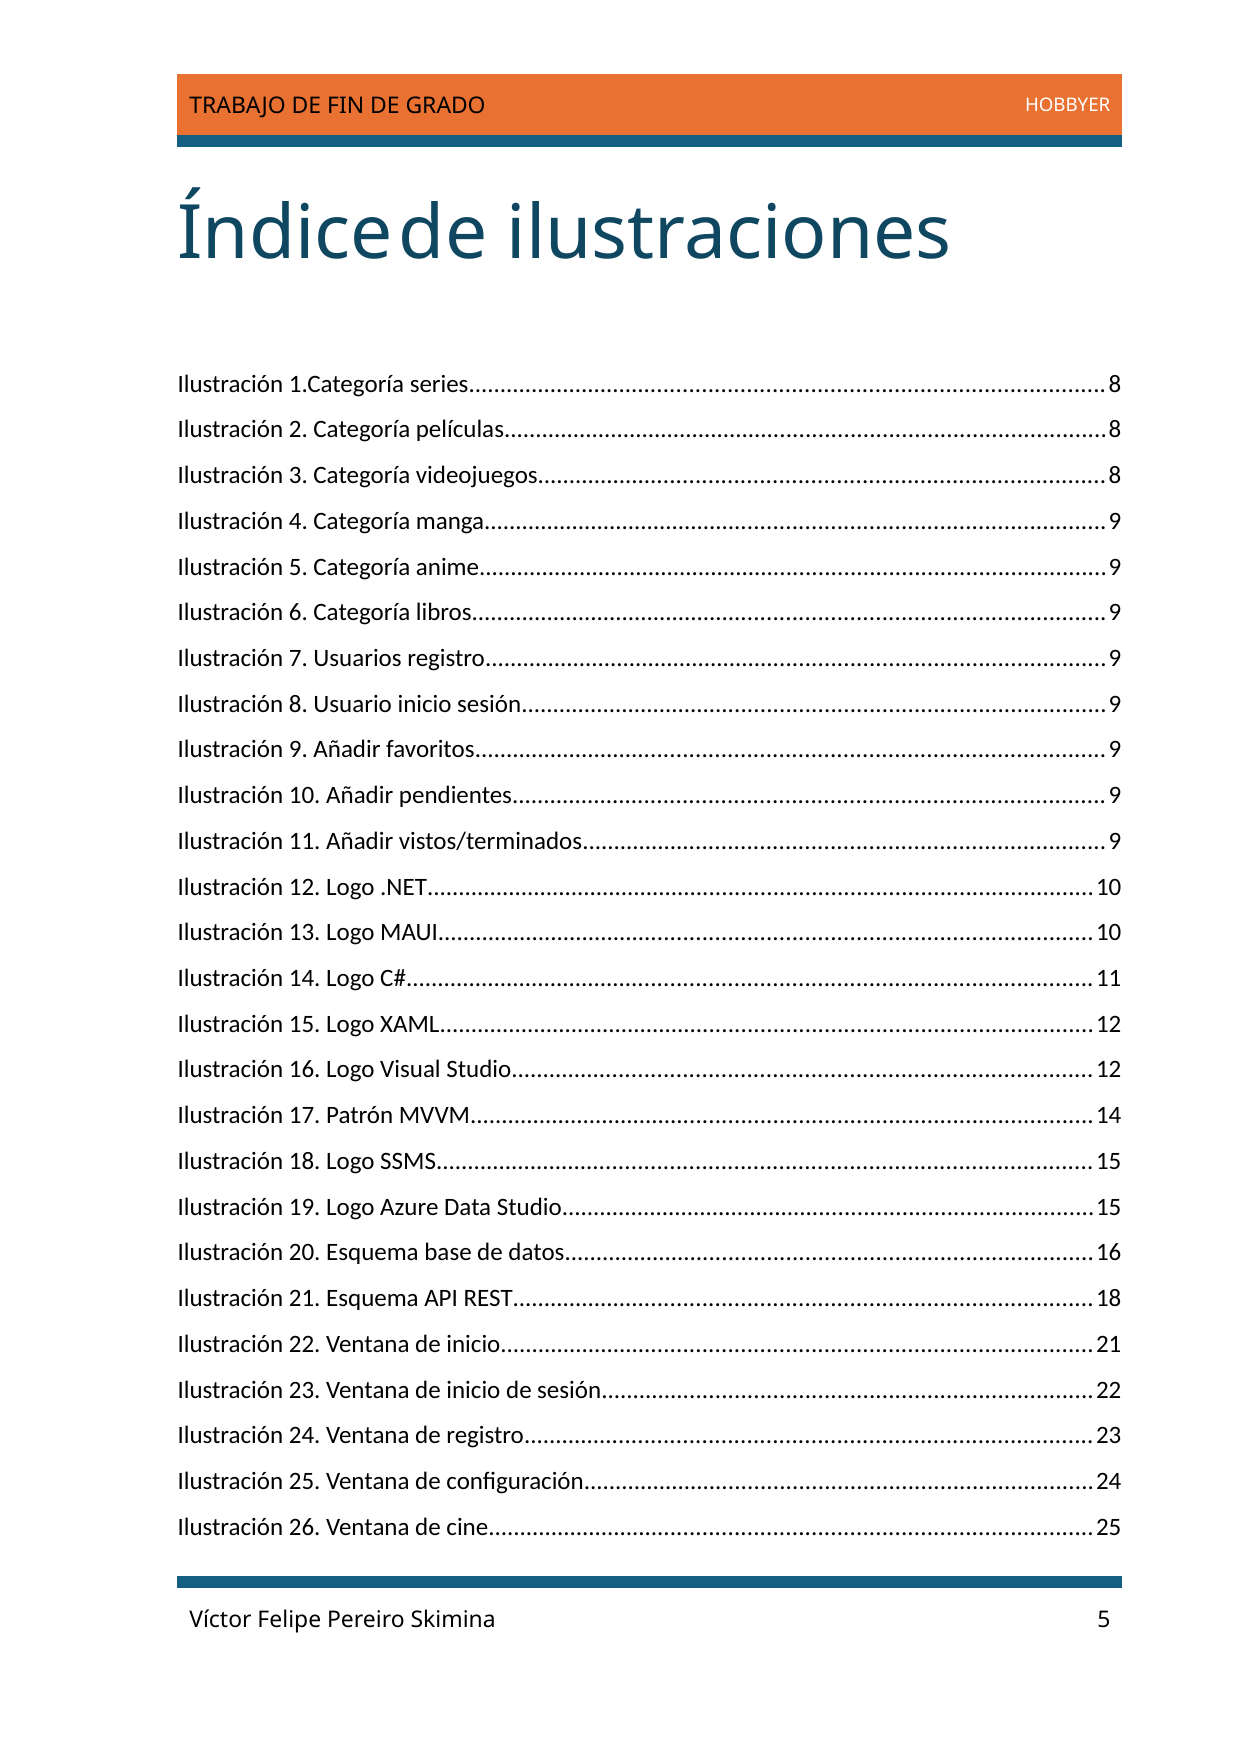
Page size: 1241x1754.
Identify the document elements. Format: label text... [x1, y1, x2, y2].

text Ilustración 10. Añadir pendientes 9 [177, 779, 1122, 810]
text Ilustración 19. Logo Azure Data Studio 15 [177, 1191, 1122, 1221]
text Ilustración 21. Esquema API REST 18 [177, 1282, 1122, 1313]
text Ilustración 18. Logo SSMS 15 [177, 1145, 1122, 1176]
text Ilustración 23. Ventana de inicio de sesión 22 [177, 1374, 1122, 1404]
text Ilustración 17. Patrón MVVM 14 [177, 1099, 1122, 1130]
text Ilustración 26. Ventana de cine 25 [177, 1511, 1122, 1541]
text Ilustración 3. Categoría videojuegos 8 [177, 459, 1122, 490]
text Índice de ilustraciones [177, 178, 1122, 281]
text Ilustración 1.Categoría series 8 [177, 368, 1122, 398]
text Ilustración 6. Categoría libros 9 [177, 596, 1122, 627]
text Ilustración 8. Usuario inicio sesión 9 [177, 688, 1122, 718]
text Ilustración 11. Añadir vistos/terminados 9 [177, 825, 1122, 856]
text Ilustración 20. Esquema base de datos 16 [177, 1237, 1122, 1267]
text Ilustración 12. Logo .NET 10 [177, 871, 1122, 901]
text Ilustración 25. Ventana de configuración 24 [177, 1465, 1122, 1496]
text Ilustración 15. Logo XAML 12 [177, 1008, 1122, 1038]
text Ilustración 9. Añadir favoritos 9 [177, 733, 1122, 764]
text Ilustración 5. Categoría anime 9 [177, 551, 1122, 581]
text Ilustración 24. Ventana de registro 23 [177, 1419, 1122, 1450]
text Ilustración 7. Usuarios registro 9 [177, 642, 1122, 673]
text Ilustración 4. Categoría manga 9 [177, 505, 1122, 535]
text Ilustración 16. Logo Visual Studio 12 [177, 1054, 1122, 1084]
text Ilustración 2. Categoría películas 8 [177, 413, 1122, 444]
text Ilustración 14. Logo C# 11 [177, 962, 1122, 993]
text Ilustración 13. Logo MAUI 10 [177, 916, 1122, 947]
text Ilustración 22. Ventana de inicio 21 [177, 1328, 1122, 1358]
